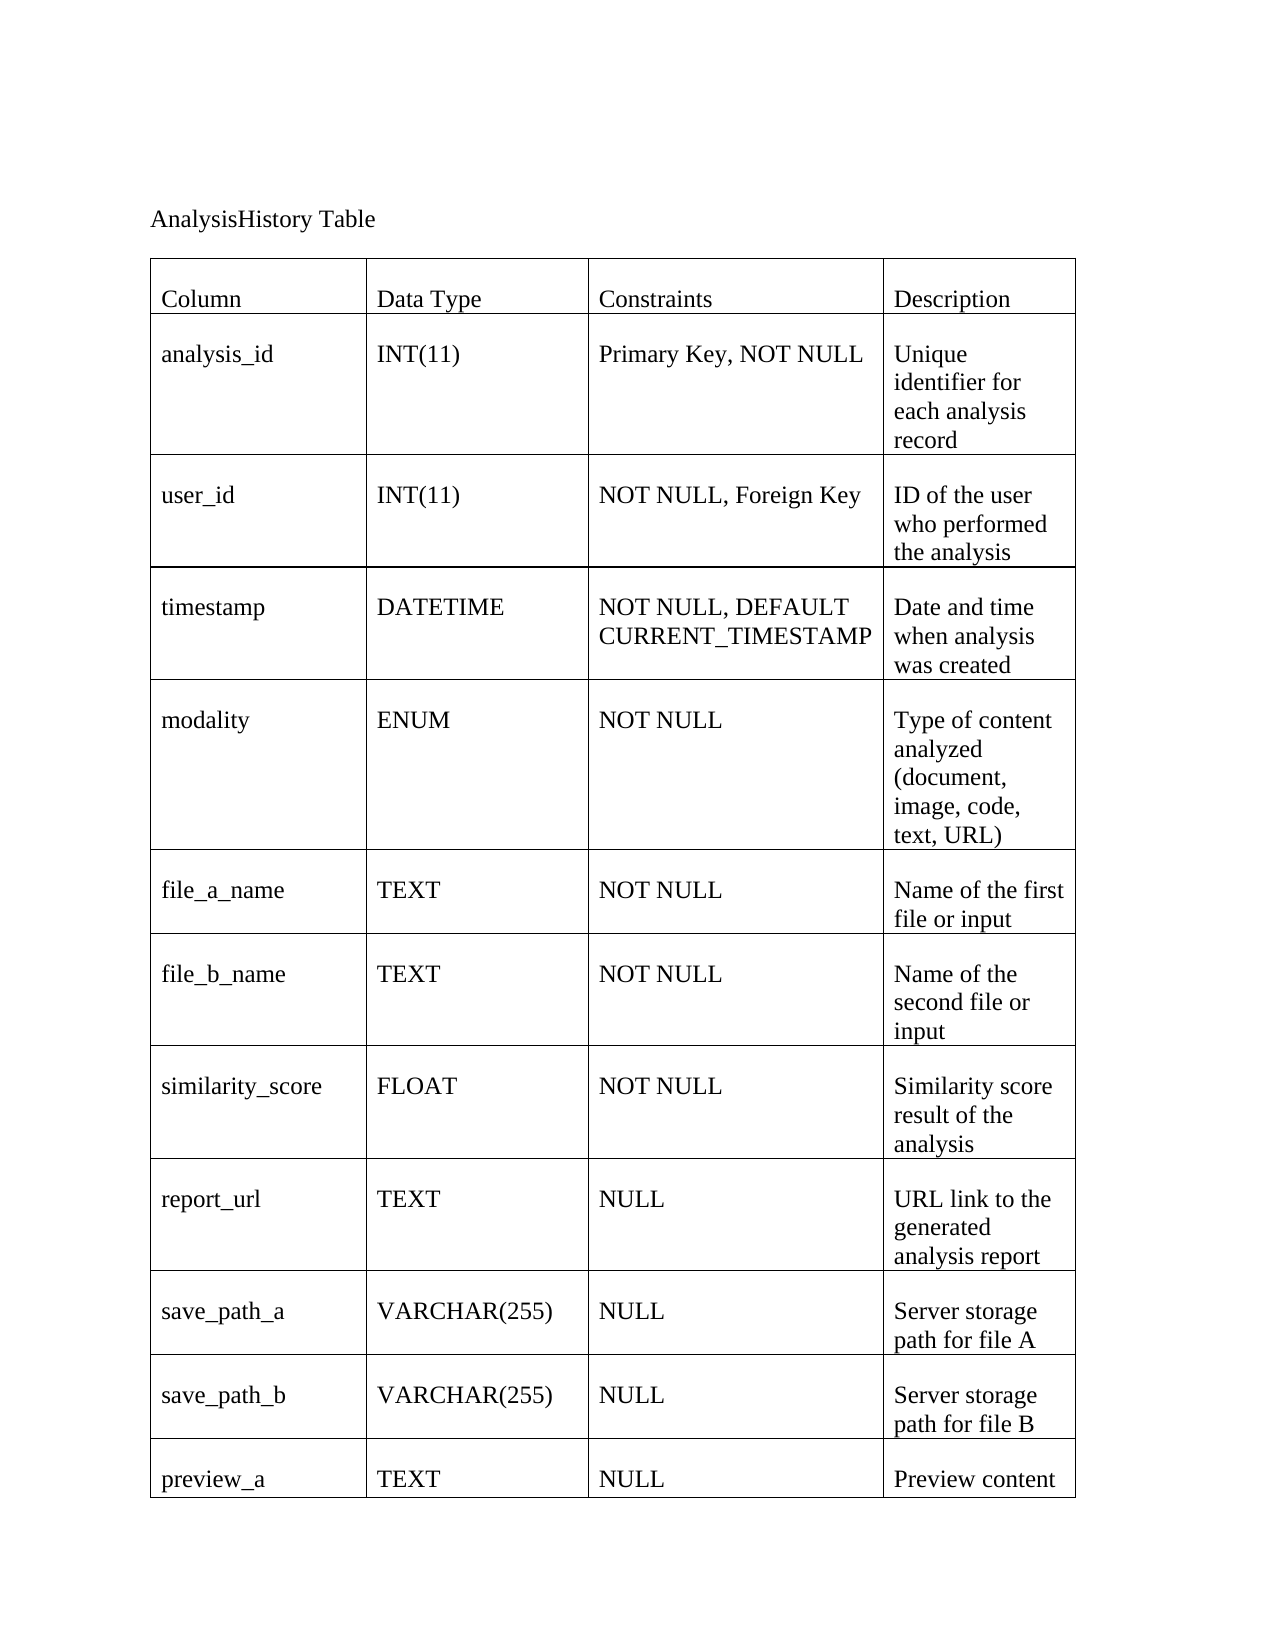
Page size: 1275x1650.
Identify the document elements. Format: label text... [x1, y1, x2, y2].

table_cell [884, 1439, 1075, 1497]
table_cell similarity_score [151, 1046, 366, 1157]
table_cell TEXT [367, 1439, 588, 1497]
table_cell NOT NULL [589, 680, 883, 849]
table_cell Primary Key, NOT NULL [589, 314, 883, 454]
table_cell report_url [151, 1159, 366, 1270]
table_cell Unique identifier for each analysis record [884, 314, 1075, 454]
table_cell user_id [151, 455, 366, 566]
table_cell NOT NULL, Foreign Key [589, 455, 883, 566]
table_cell DATETIME [367, 568, 588, 679]
table_cell save_path_b [151, 1355, 366, 1437]
table_cell VARCHAR(255) [367, 1355, 588, 1437]
text AnalysisHistory Table [150, 204, 1125, 232]
table_cell NOT NULL [589, 1046, 883, 1157]
table_cell modality [151, 680, 366, 849]
table_cell INT(11) [367, 314, 588, 454]
table_cell analysis_id [151, 314, 366, 454]
table_cell FLOAT [367, 1046, 588, 1157]
table_cell VARCHAR(255) [367, 1271, 588, 1354]
table_cell ID of the user who performed the analysis [884, 455, 1075, 566]
table_cell TEXT [367, 934, 588, 1045]
table_cell NOT NULL [589, 850, 883, 932]
table_cell TEXT [367, 850, 588, 932]
table_cell save_path_a [151, 1271, 366, 1354]
table_header Data Type [367, 259, 588, 312]
table_cell file_a_name [151, 850, 366, 932]
table_cell Name of the second file or input [884, 934, 1075, 1045]
table_header Description [884, 259, 1075, 312]
table_cell Type of content analyzed (document, image, code, text, URL) [884, 680, 1075, 849]
table_cell NULL [589, 1439, 883, 1497]
table_header Constraints [589, 259, 883, 312]
table_cell TEXT [367, 1159, 588, 1270]
table_cell NOT NULL [589, 934, 883, 1045]
table_cell Date and time when analysis was created [884, 568, 1075, 679]
table_cell Server storage path for file B [884, 1355, 1075, 1437]
table_cell Name of the first file or input [884, 850, 1075, 932]
table_cell ENUM [367, 680, 588, 849]
table_cell NOT NULL, DEFAULT CURRENT_TIMESTAMP [589, 568, 883, 679]
table_cell URL link to the generated analysis report [884, 1159, 1075, 1270]
table_cell preview_a [151, 1439, 366, 1497]
table_cell file_b_name [151, 934, 366, 1045]
table_cell NULL [589, 1355, 883, 1437]
table_cell NULL [589, 1271, 883, 1354]
table_header Column [151, 259, 366, 312]
table_cell Server storage path for file A [884, 1271, 1075, 1354]
table_cell Similarity score result of the analysis [884, 1046, 1075, 1157]
table_cell timestamp [151, 568, 366, 679]
table_cell NULL [589, 1159, 883, 1270]
table_cell INT(11) [367, 455, 588, 566]
